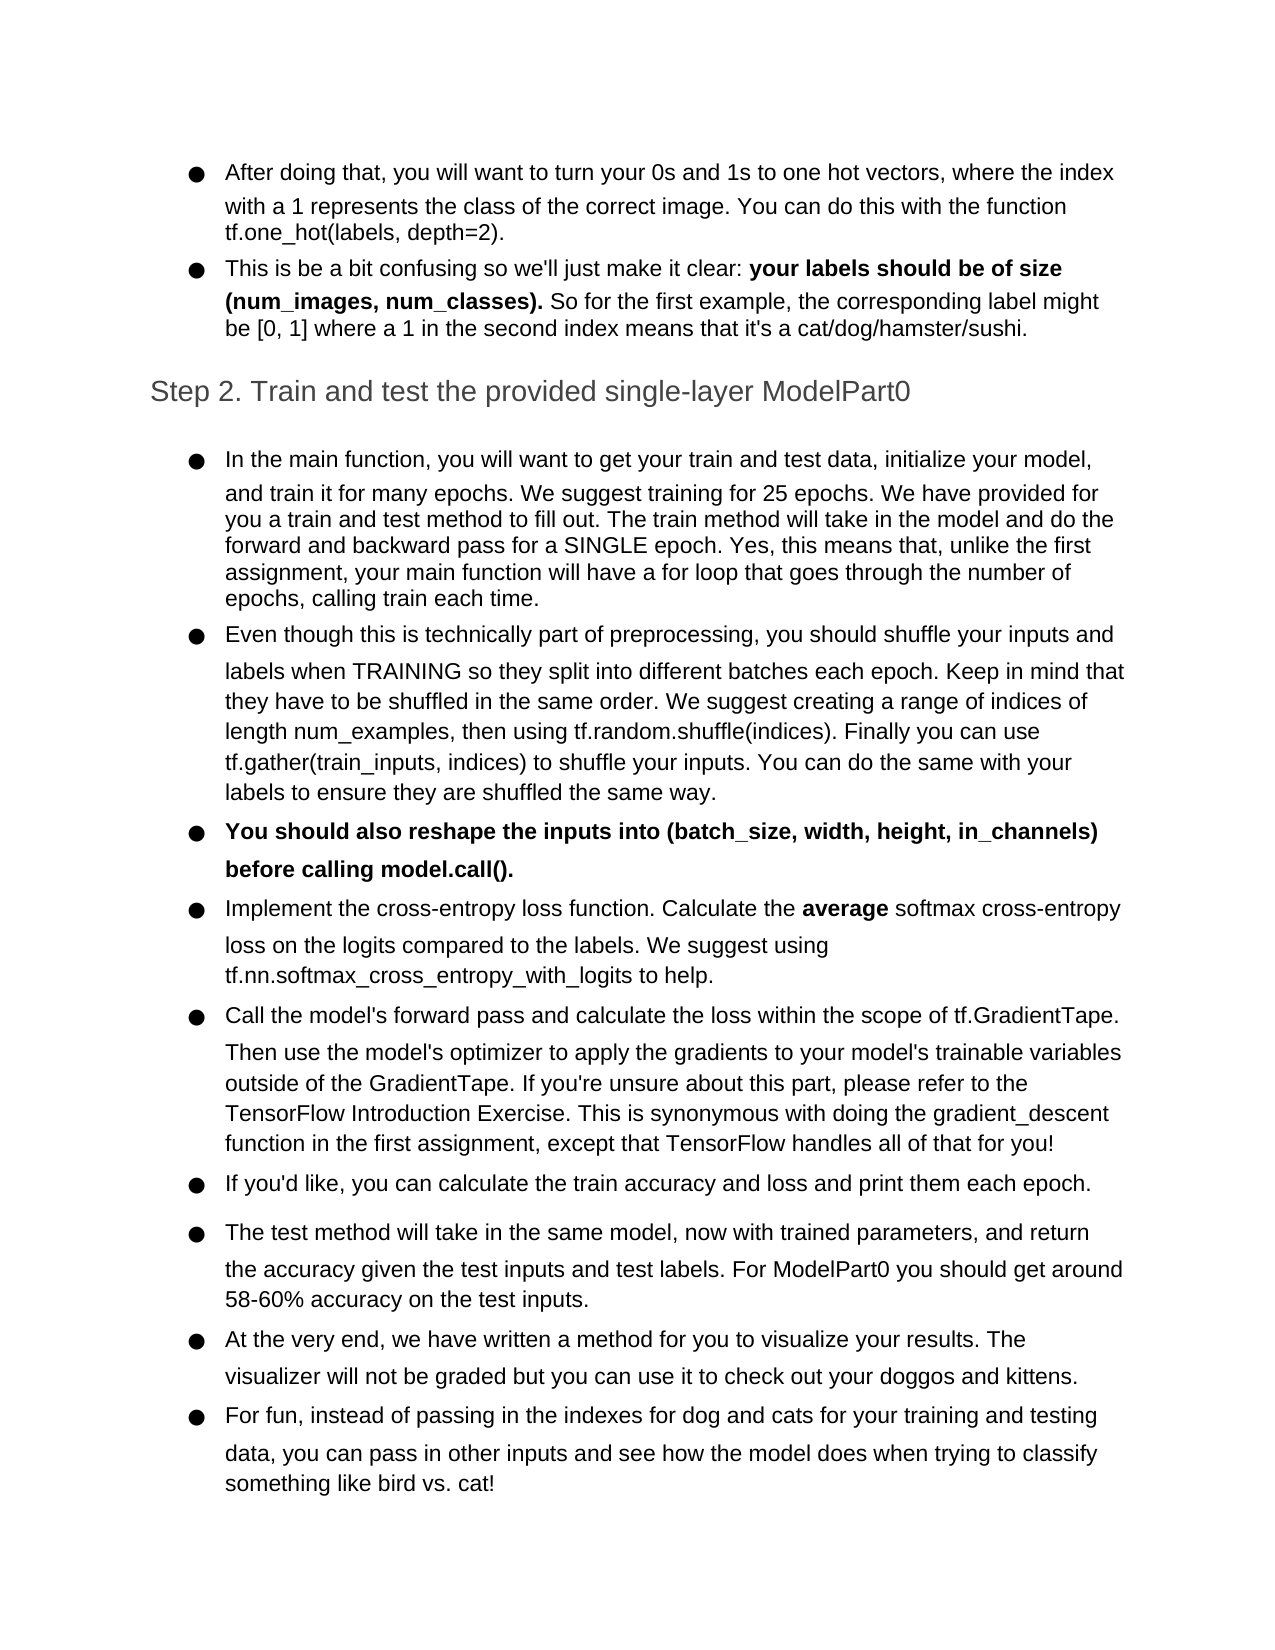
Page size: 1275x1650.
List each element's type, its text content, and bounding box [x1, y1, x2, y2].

list Call the model's forward pass and calculate the loss within the scope of tf.GradientTape. Then use the model's optimizer to apply the gradients to your model's trainable variables outside of the GradientTape. If you're unsure about this part, please refer to the TensorFlow Introduction Exercise. This is synonymous with doing the gradient_descent function in the first assignment, except that TensorFlow handles all of that for you! [187, 993, 1125, 1156]
list If you'd like, you can calculate the train accuracy and loss and print them each epoch. [187, 1160, 1125, 1203]
list In the main function, you will want to get your train and test data, initialize your model, and train it for many epochs. We suggest training for 25 epochs. We have provided for you a train and test method to fill out. The train method will take in the model and do the forward and backward pass for a SINGLE epoch. Yes, this means that, unlike the first assignment, your main function will have a for loop that goes through the number of epochs, calling train each time. [187, 437, 1125, 611]
list Even though this is technically part of preprocessing, you should shuffle your inputs and labels when TRAINING so they split into different batches each epoch. Keep in mind that they have to be shuffled in the same order. We suggest creating a range of indices of length num_examples, then using tf.random.shuffle(indices). Finally you can use tf.gather(train_inputs, indices) to shuffle your inputs. You can do the same with your labels to ensure they are shuffled the same way. [187, 611, 1125, 805]
list Implement the cross-entropy loss function. Calculate the average softmax cross-entropy loss on the logits compared to the labels. We suggest using tf.nn.softmax_cross_entropy_with_logits to help. [187, 886, 1125, 989]
list For fun, instead of passing in the indexes for dog and cats for your training and testing data, you can pass in other inputs and see how the model does when trying to classify something like bird vs. cat! [187, 1393, 1125, 1496]
list At the very end, we have written a method for you to visualize your results. The visualizer will not be graded but you can use it to check out your doggos and kittens. [187, 1316, 1125, 1389]
list This is be a bit confusing so we'll just make it clear: your labels should be of size (num_images, num_classes). So for the first example, the corresponding label might be [0, 1] where a 1 in the second index means that it's a cat/dog/hamster/sushi. [187, 245, 1125, 341]
list You should also reshape the inputs into (batch_size, width, height, in_channels) before calling model.call(). [187, 809, 1125, 882]
list The test method will take in the same model, now with trained parameters, and return the accuracy given the test inputs and test labels. For ModelPart0 you should get around 58-60% accuracy on the test inputs. [187, 1209, 1125, 1312]
subtitle Step 2. Train and test the provided single-layer ModelPart0 [150, 374, 1125, 408]
list After doing that, you will want to turn your 0s and 1s to one hot vectors, where the index with a 1 represents the class of the correct image. You can do this with the function tf.one_hot(labels, depth=2). [187, 150, 1125, 245]
